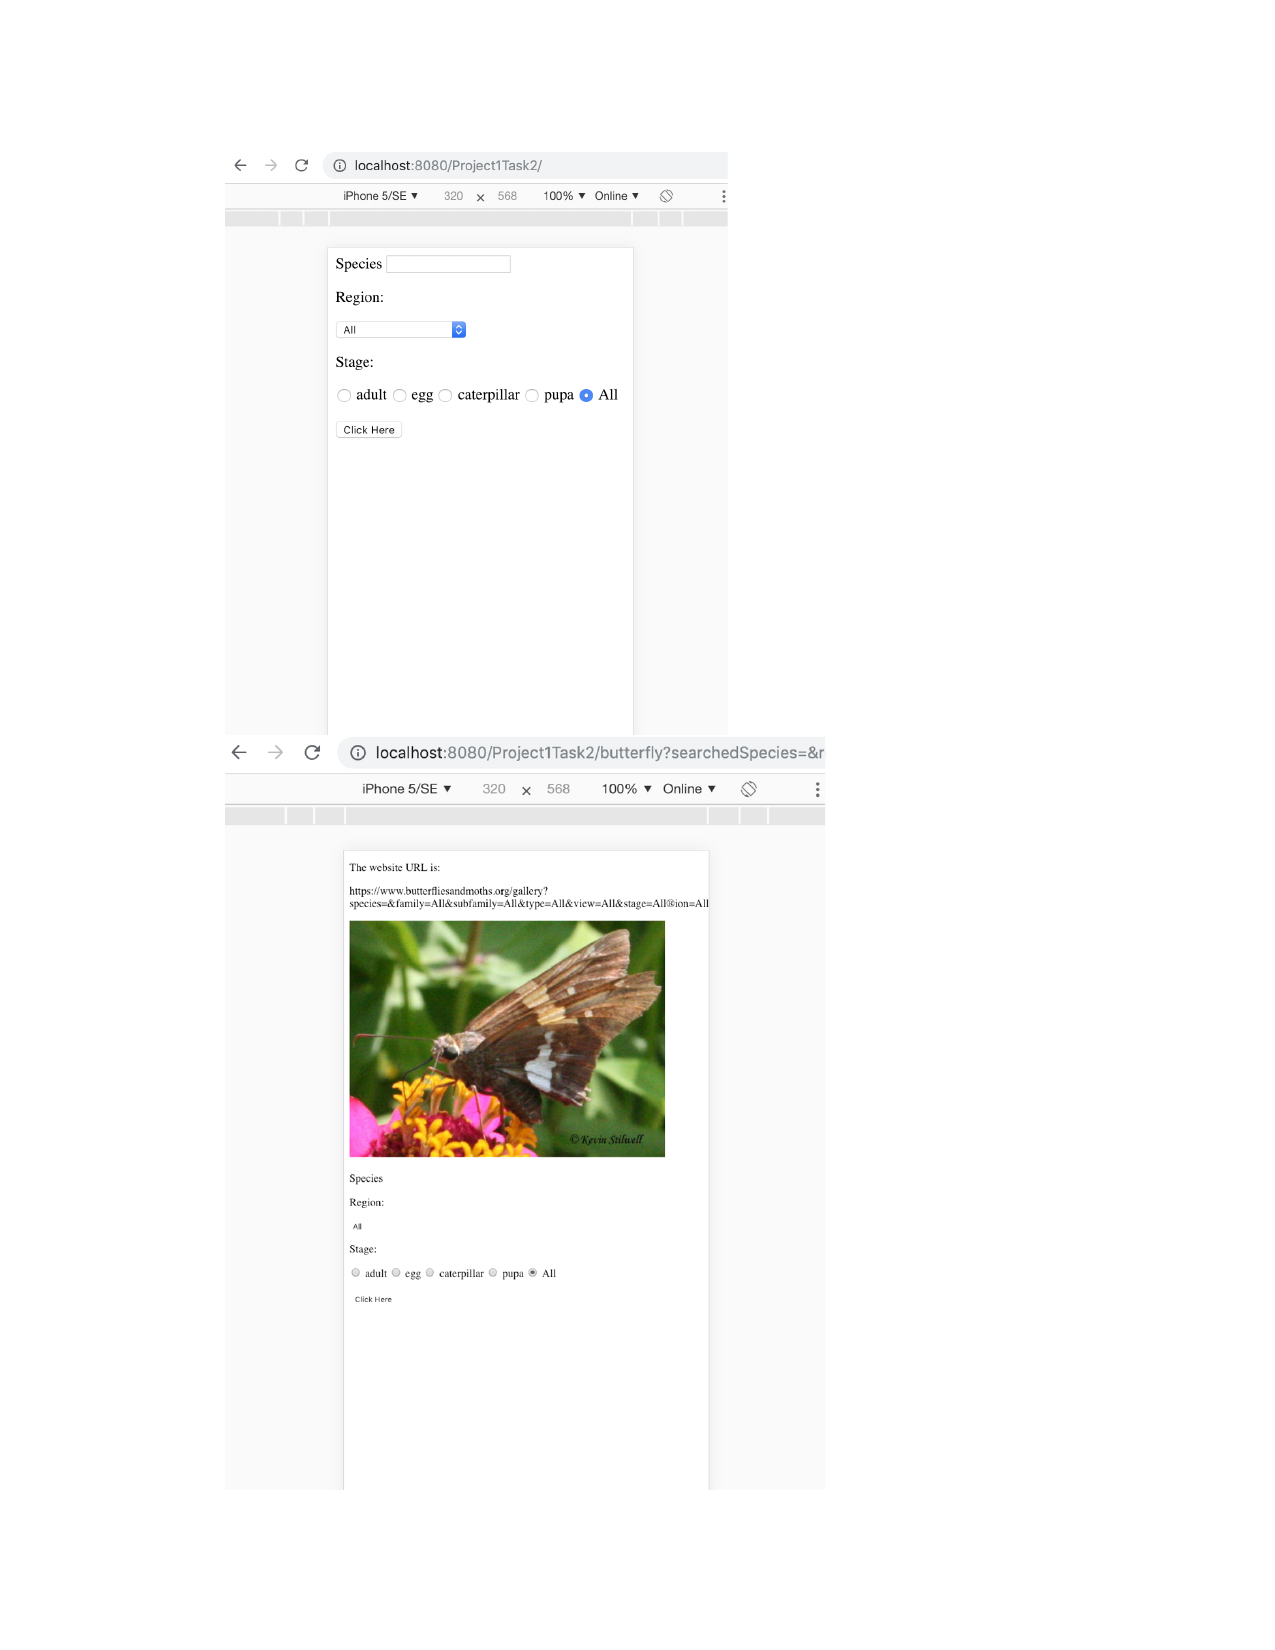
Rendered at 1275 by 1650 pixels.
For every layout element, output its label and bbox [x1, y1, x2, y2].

picture [225, 150, 826, 1490]
